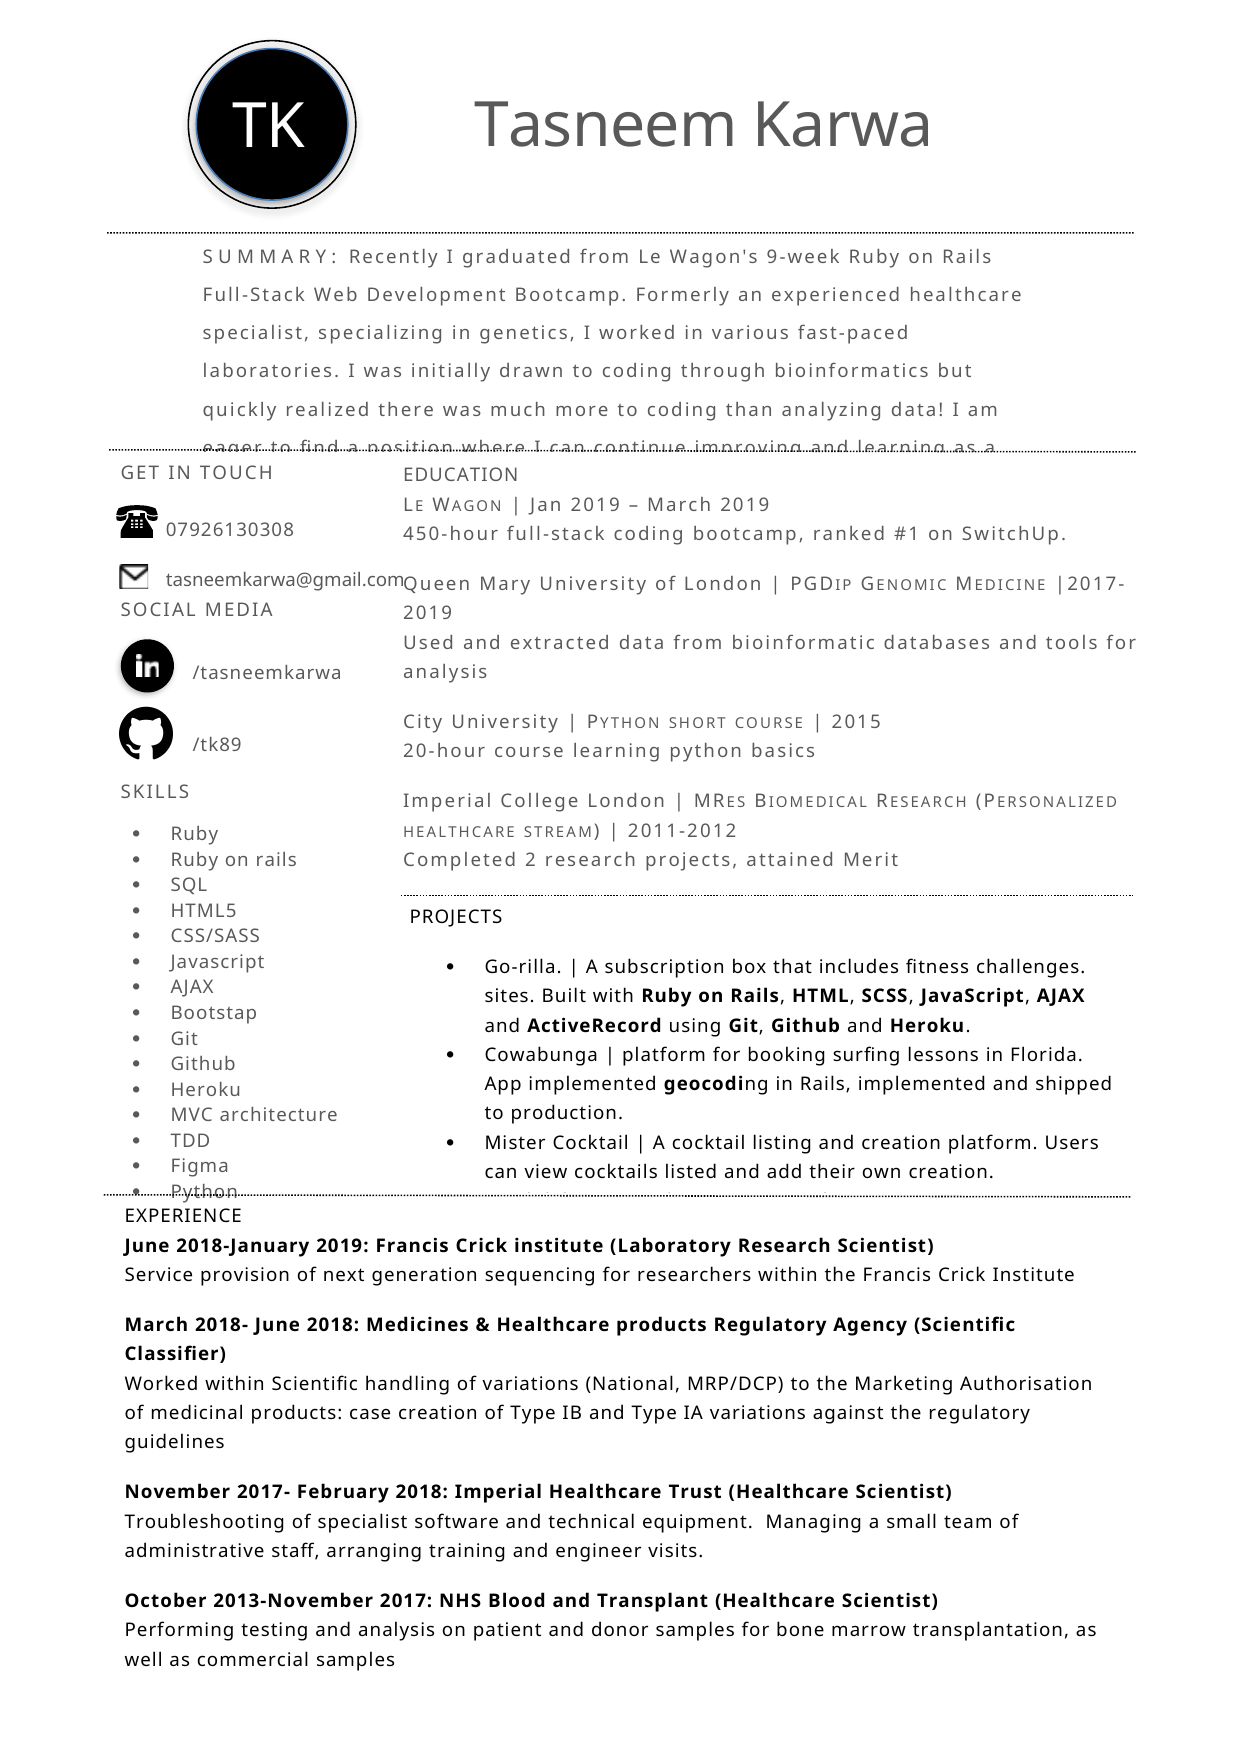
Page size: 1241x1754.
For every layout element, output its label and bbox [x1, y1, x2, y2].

picture [119, 706, 173, 760]
